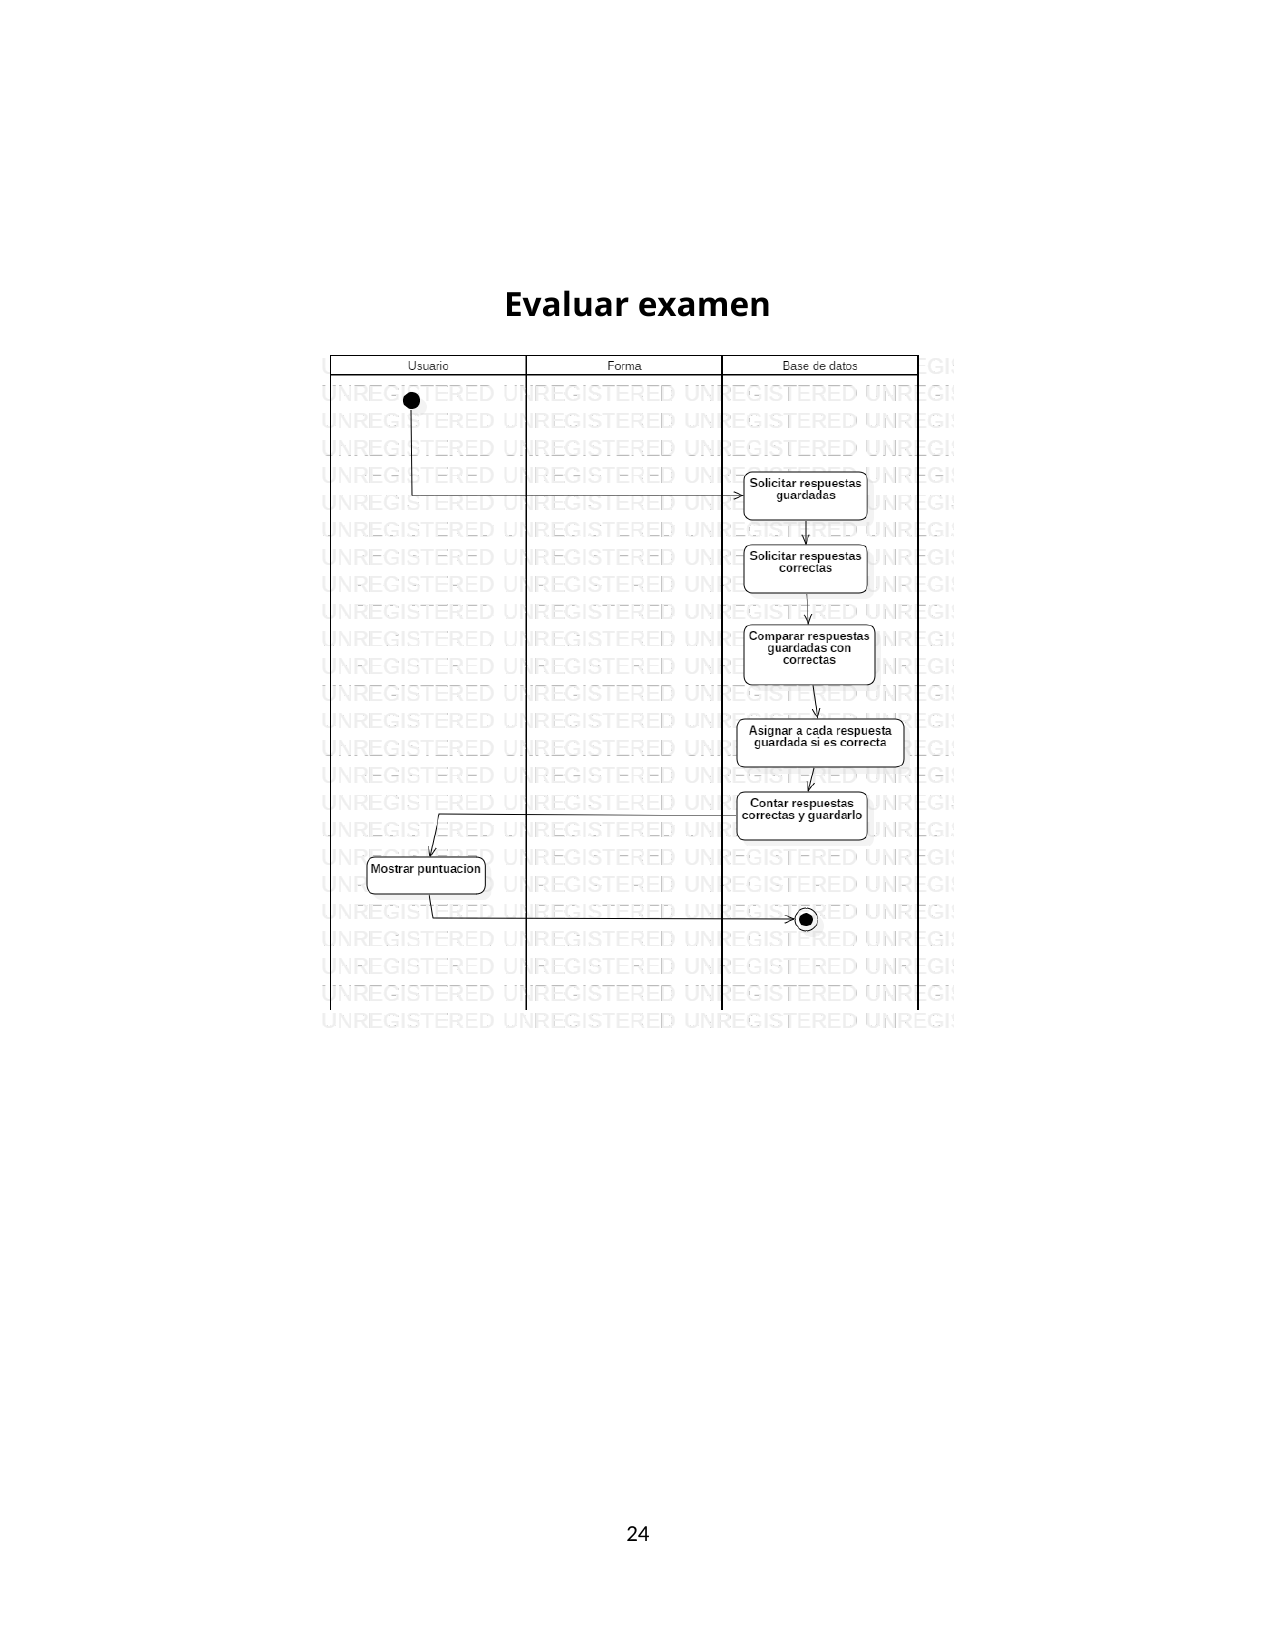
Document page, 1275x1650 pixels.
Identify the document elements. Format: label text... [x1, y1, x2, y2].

picture [321, 346, 954, 1046]
text Evaluar examen [150, 281, 1125, 327]
